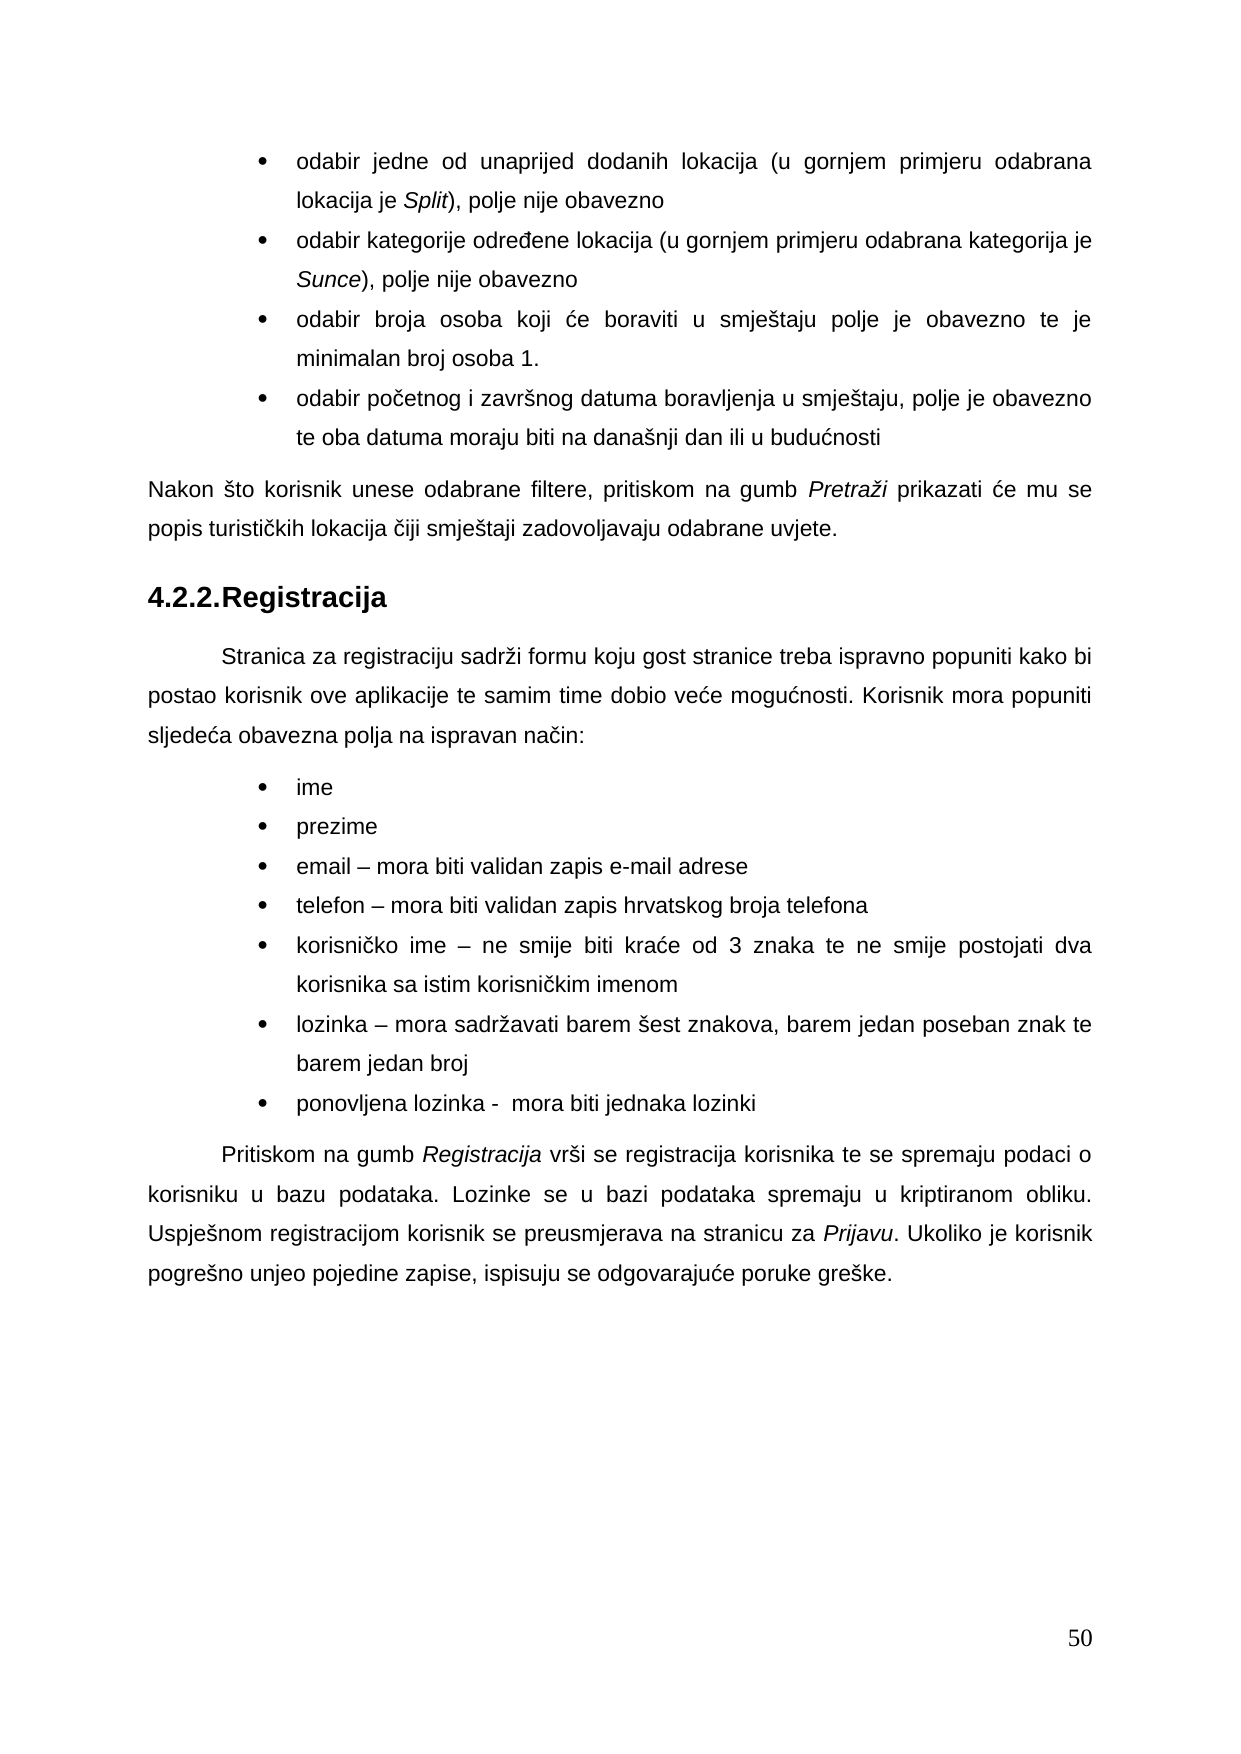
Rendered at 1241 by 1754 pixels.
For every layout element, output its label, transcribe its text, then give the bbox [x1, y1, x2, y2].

list lozinka – mora sadržavati barem šest znakova, barem jedan poseban znak te barem jedan broj [259, 1011, 1093, 1076]
list odabir broja osoba koji će boraviti u smještaju polje je obavezno te je minimalan broj osoba 1. [259, 306, 1093, 371]
list odabir jedne od unaprijed dodanih lokacija (u gornjem primjeru odabrana lokacija je Split), polje nije obavezno [259, 148, 1093, 213]
list prezime [259, 813, 1093, 839]
list ime [259, 774, 1093, 800]
text Nakon što korisnik unese odabrane filtere, pritiskom na gumb Pretraži prikazati će mu se popis turističkih lokacija čiji smještaji zadovoljavaju odabrane uvjete. [148, 476, 1093, 542]
text Pritiskom na gumb Registracija vrši se registracija korisnika te se spremaju podaci o korisniku u bazu podataka. Lozinke se u bazi podataka spremaju u kriptiranom obliku. Uspješnom registracijom korisnik se preusmjerava na stranicu za Prijavu. Ukoliko je korisnik pogrešno unjeo pojedine zapise, ispisuju se odgovarajuće poruke greške. [148, 1141, 1093, 1286]
list korisničko ime – ne smije biti kraće od 3 znaka te ne smije postojati dva korisnika sa istim korisničkim imenom [259, 932, 1093, 997]
list odabir kategorije određene lokacija (u gornjem primjeru odabrana kategorija je Sunce), polje nije obavezno [259, 227, 1093, 292]
text Stranica za registraciju sadrži formu koju gost stranice treba ispravno popuniti kako bi postao korisnik ove aplikacije te samim time dobio veće mogućnosti. Korisnik mora popuniti sljedeća obavezna polja na ispravan način: [148, 643, 1093, 748]
list ponovljena lozinka - mora biti jednaka lozinki [259, 1089, 1093, 1116]
text Registracija [148, 580, 1093, 613]
list email – mora biti validan zapis e-mail adrese [259, 853, 1093, 879]
list odabir početnog i završnog datuma boravljenja u smještaju, polje je obavezno te oba datuma moraju biti na današnji dan ili u budućnosti [259, 384, 1093, 450]
list telefon – mora biti validan zapis hrvatskog broja telefona [259, 892, 1093, 918]
